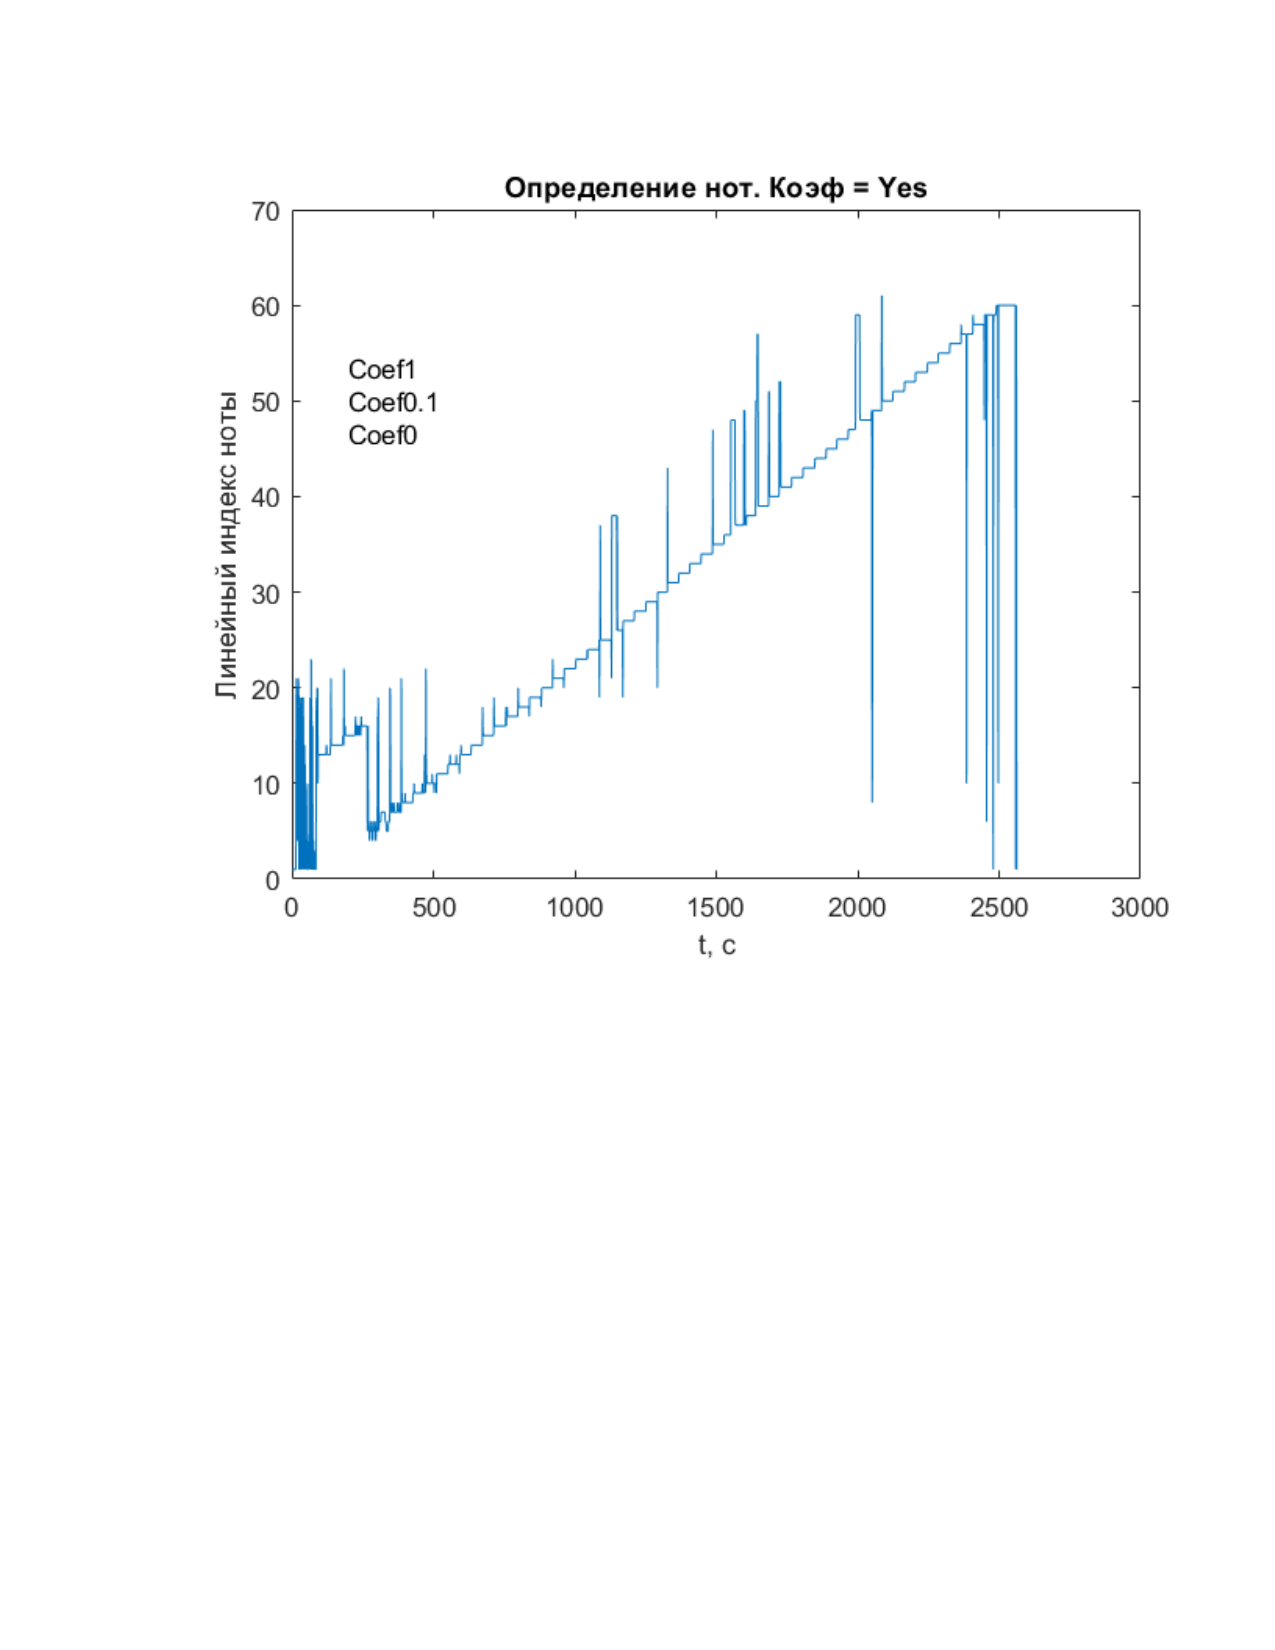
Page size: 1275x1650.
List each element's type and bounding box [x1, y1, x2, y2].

picture [150, 150, 1244, 970]
